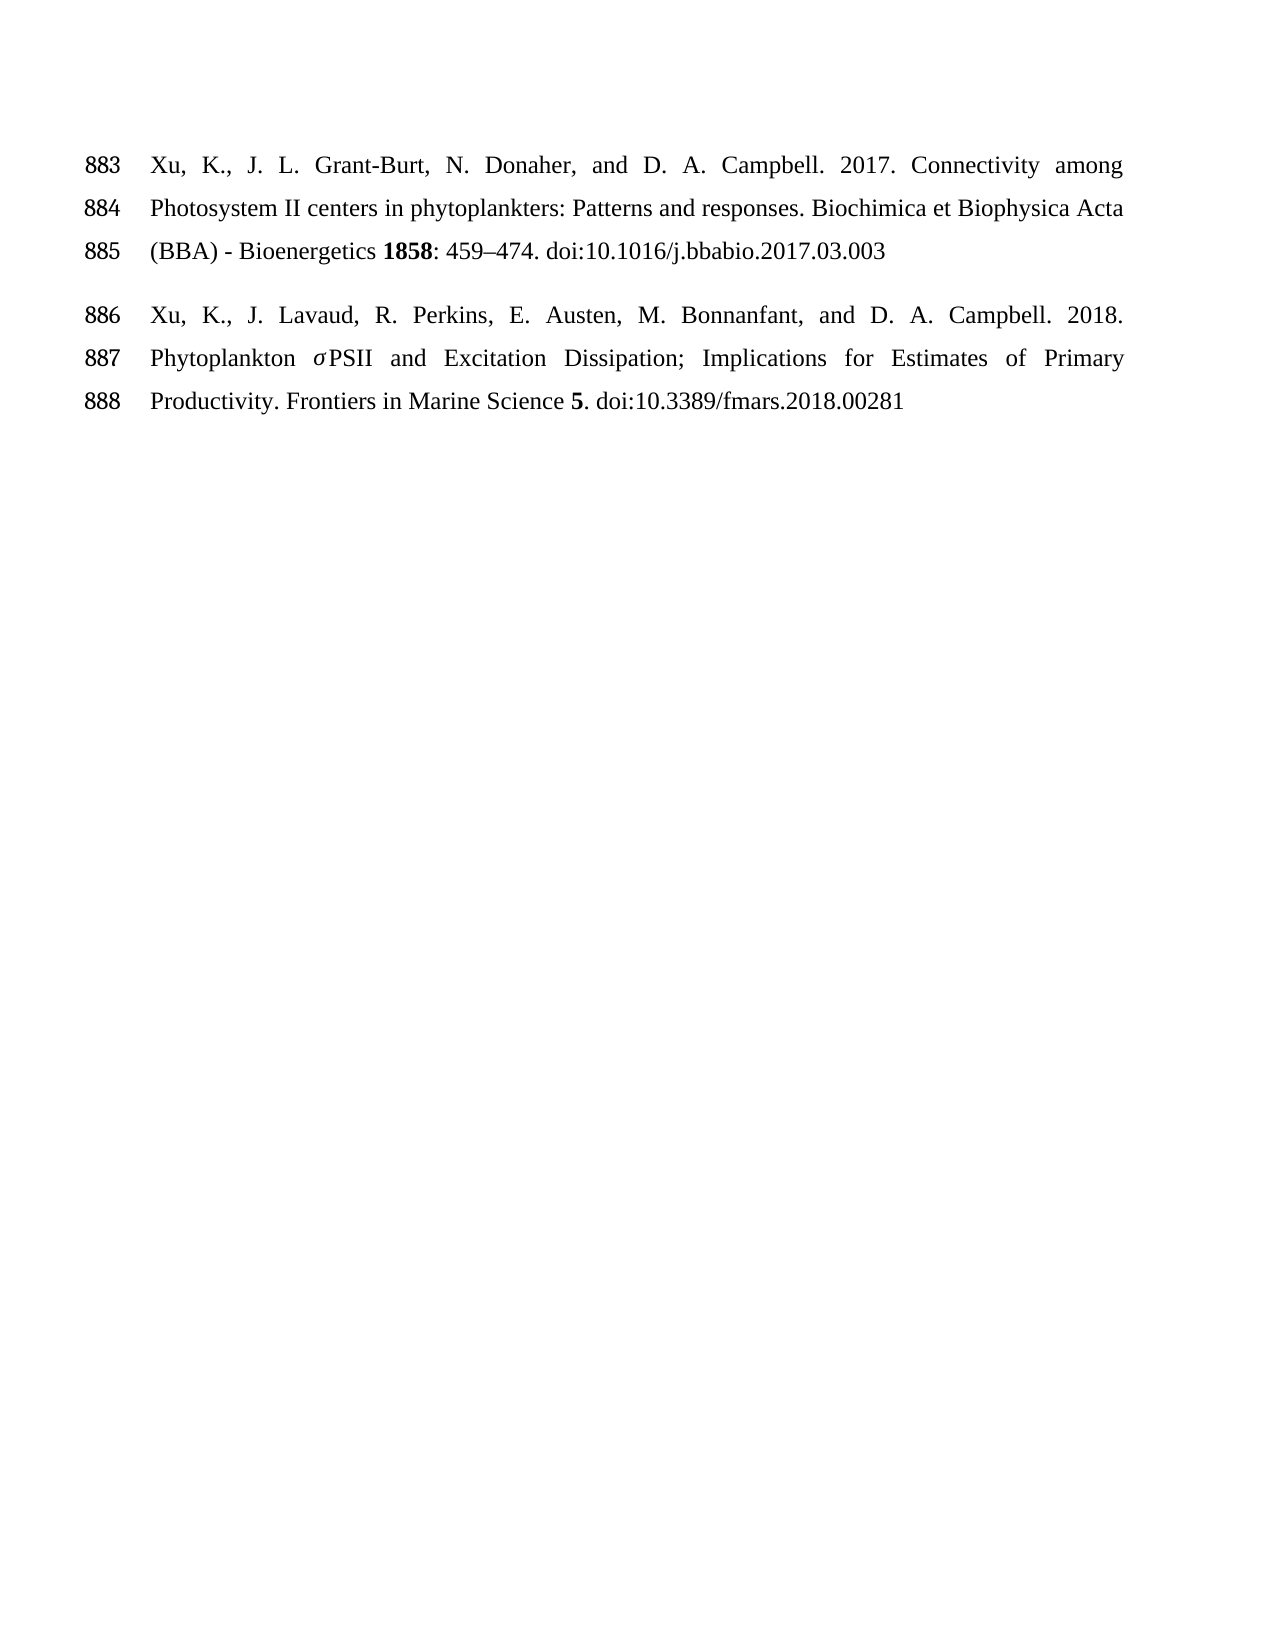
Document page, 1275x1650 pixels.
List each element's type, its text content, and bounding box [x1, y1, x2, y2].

text Xu, K., J. Lavaud, R. Perkins, E. Austen, M. Bonnanfant, and D. A. Campbell. 2018. Phytoplankton PSII and Excitation Dissipation; Implications for Estimates of Primary Productivity. Frontiers in Marine Science 5. doi:10.3389/fmars.2018.00281 [150, 300, 1125, 415]
text Xu, K., J. L. Grant-Burt, N. Donaher, and D. A. Campbell. 2017. Connectivity among Photosystem II centers in phytoplankters: Patterns and responses. Biochimica et Biophysica Acta (BBA) - Bioenergetics 1858: 459–474. doi:10.1016/j.bbabio.2017.03.003 [150, 150, 1125, 265]
